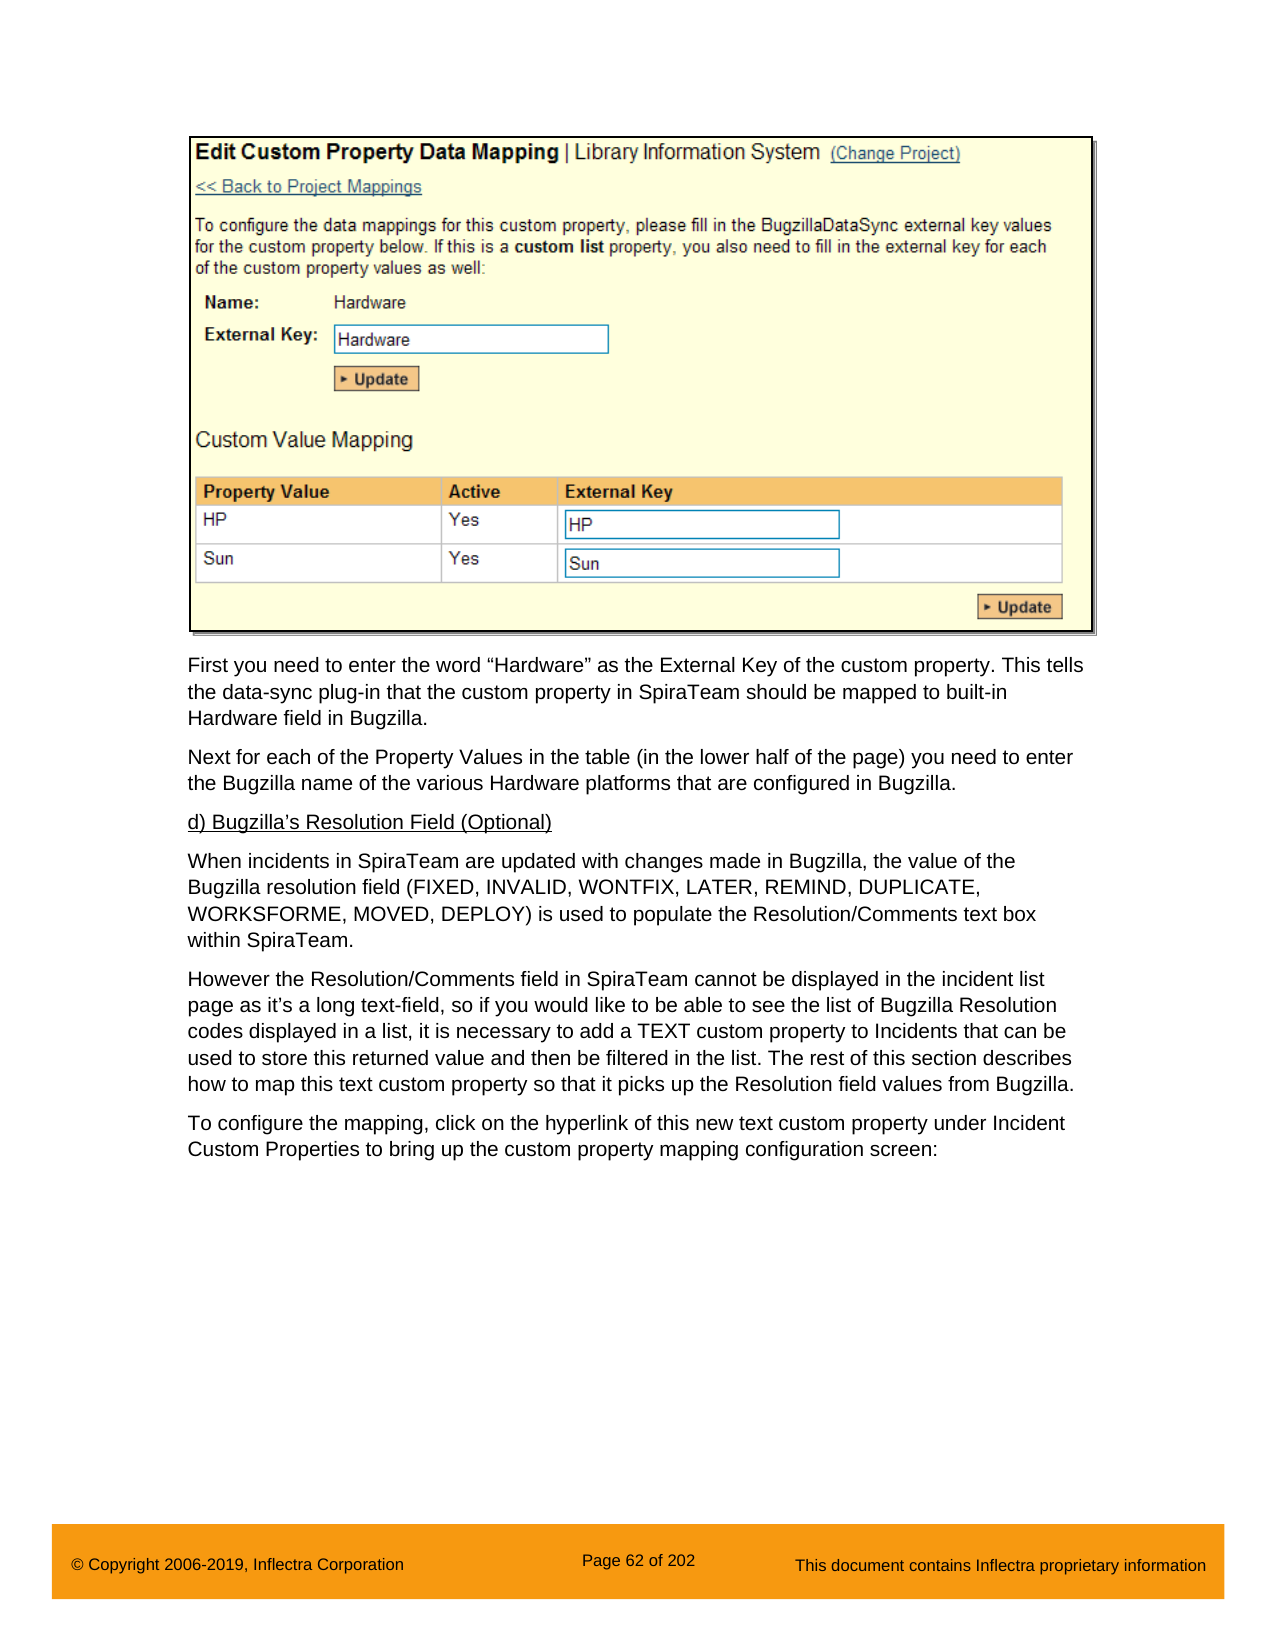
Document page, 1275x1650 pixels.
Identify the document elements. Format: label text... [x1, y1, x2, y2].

text To configure the mapping, click on the hyperlink of this new text custom property under Incident Custom Properties to bring up the custom property mapping configuration screen: [187, 1111, 1087, 1161]
picture [191, 138, 1091, 630]
text First you need to enter the word “Hardware” as the External Key of the custom property. This tells the data-sync plug-in that the custom property in SpiraTeam should be mapped to built-in Hardware field in Bugzilla. [187, 653, 1087, 730]
text However the Resolution/Comments field in SpiraTeam cannot be displayed in the incident list page as it’s a long text-field, so if you would like to be able to see the list of Bugzilla Resolution codes displayed in a list, it is necessary to add a TEXT custom property to Incidents that can be used to store this returned value and then be filtered in the list. The rest of this section describes how to map this text custom property so that it picks up the Resolution field values from Bugzilla. [187, 967, 1087, 1096]
text When incidents in SpiraTeam are updated with changes made in Bugzilla, the value of the Bugzilla resolution field (FIXED, INVALID, WONTFIX, LATER, REMIND, DUPLICATE, WORKSFORME, MOVED, DEPLOY) is used to populate the Resolution/Comments text box within SpiraTeam. [187, 849, 1087, 952]
text Next for each of the Property Values in the table (in the lower half of the page) you need to enter the Bugzilla name of the various Hardware platforms that are configured in Bugzilla. [187, 745, 1087, 795]
text d) Bugzilla’s Resolution Field (Optional) [187, 810, 1087, 834]
